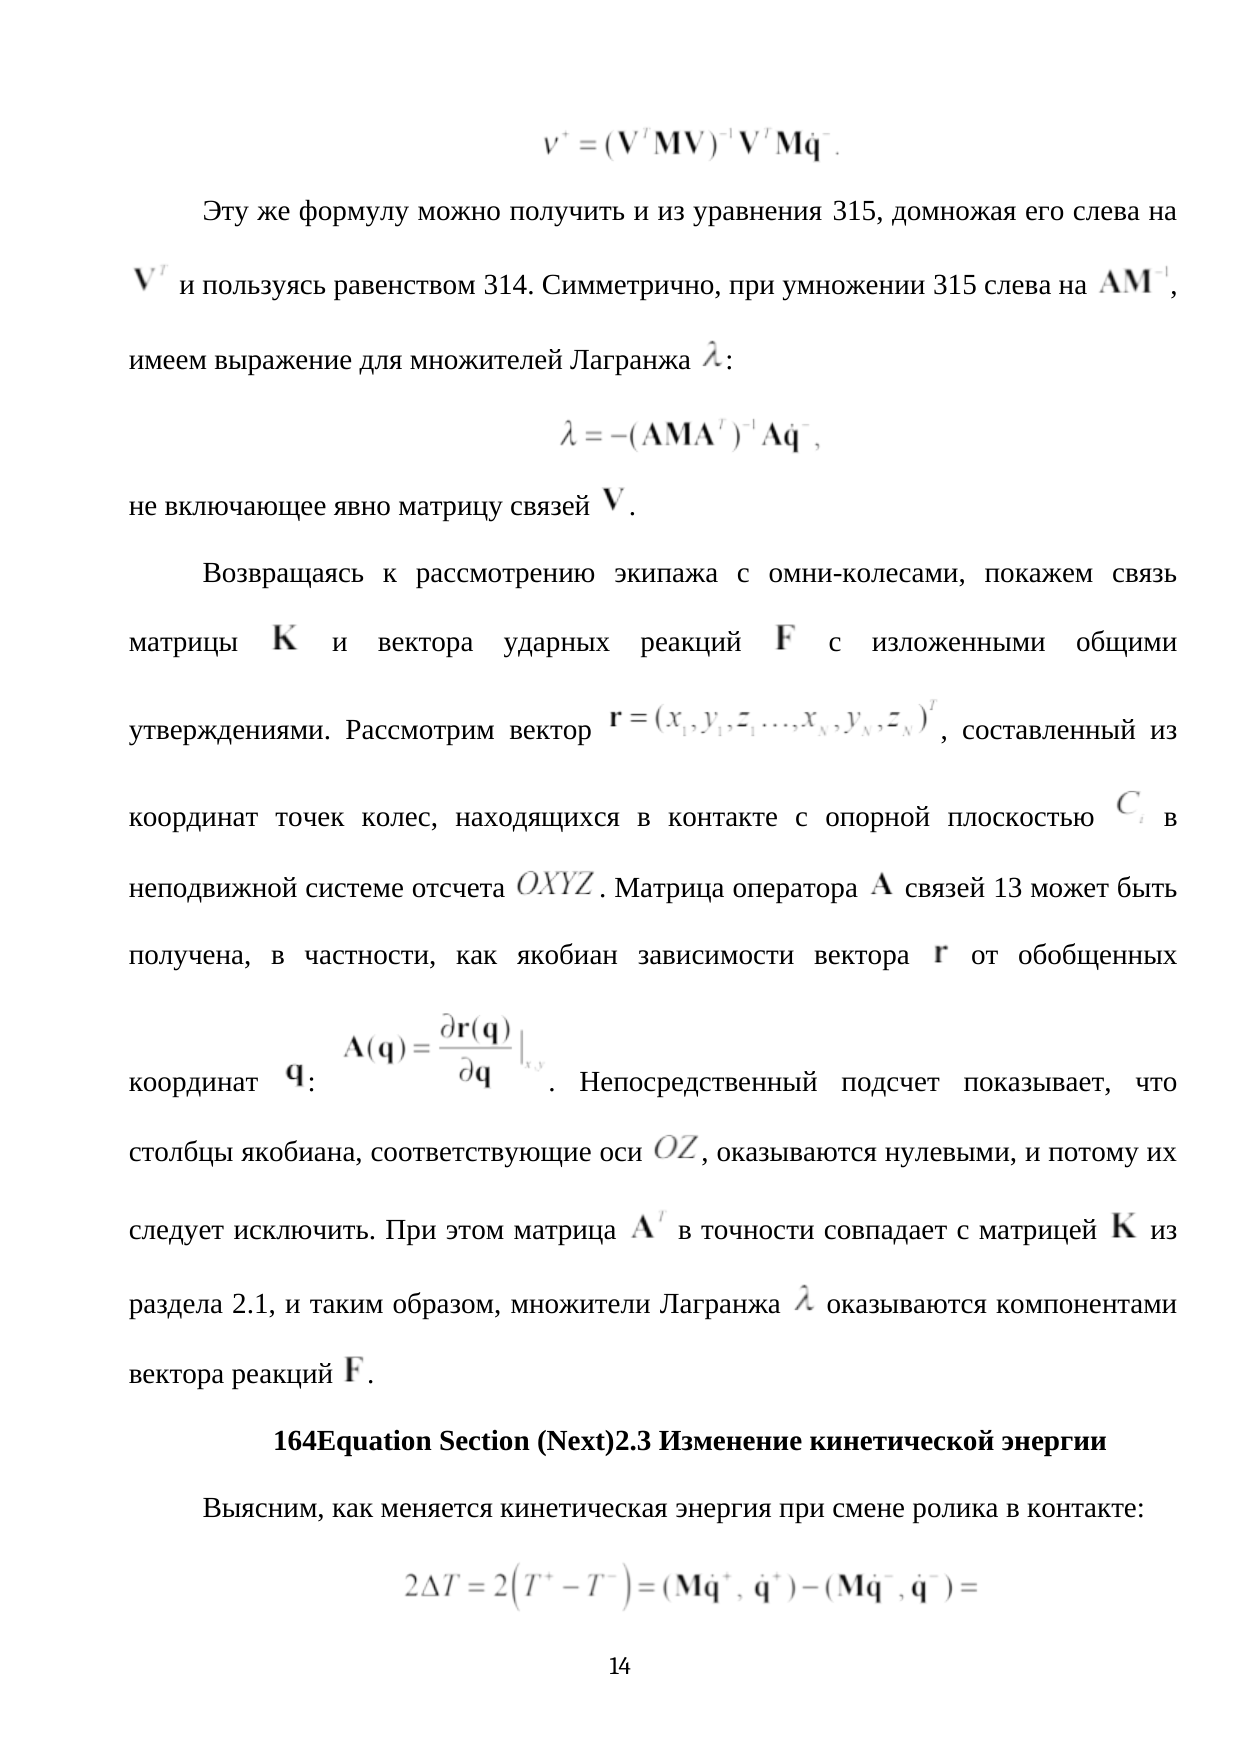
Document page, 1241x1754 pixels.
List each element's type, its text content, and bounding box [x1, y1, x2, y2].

text Возвращаясь к рассмотрению экипажа с омни-колесами, покажем связь матрицы и вектора ударных реакций с изложенными общими утверждениями. Рассмотрим вектор , составленный из координат точек колес, находящихся в контакте с опорной плоскостью в неподвижной системе отсчета . Матрица оператора связей может быть получена, в частности, как якобиан зависимости вектора от обобщенных координат : . Непосредственный подсчет показывает, что столбцы якобиана, соответствующие оси , оказываются нулевыми, и потому их следует исключить. При этом матрица в точности совпадает с матрицей из раздела 2.1, и таким образом, множители Лагранжа оказываются компонентами вектора реакций . [128, 555, 1177, 1389]
text не включающее явно матрицу связей . [128, 484, 1177, 521]
text Эту же формулу можно получить и из уравнения , домножая его слева на и пользуясь равенством . Симметрично, при умножении слева на , имеем выражение для множителей Лагранжа : [128, 193, 1177, 376]
text Выясним, как меняется кинетическая энергия при смене ролика в контакте: [128, 1490, 1177, 1524]
text 2.3 Изменение кинетической энергии [128, 1423, 1177, 1457]
